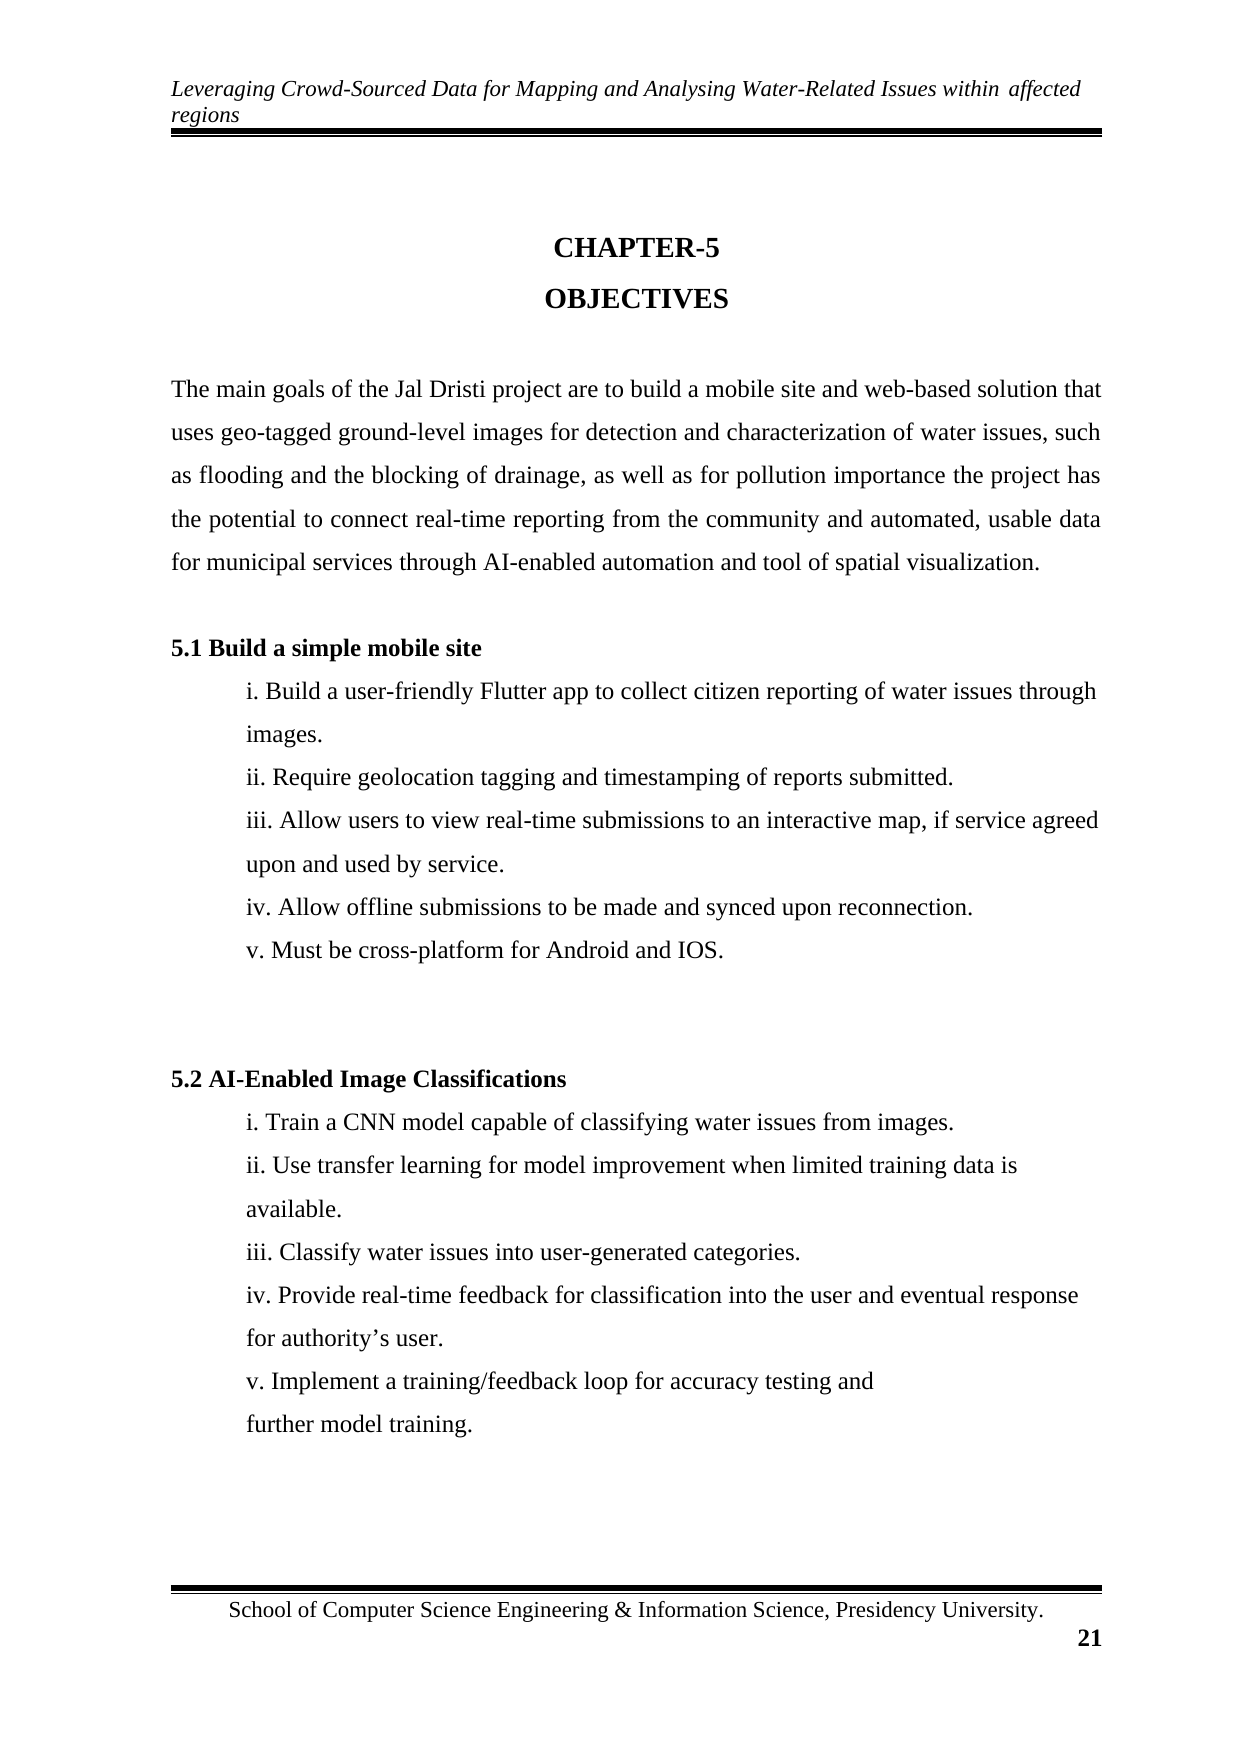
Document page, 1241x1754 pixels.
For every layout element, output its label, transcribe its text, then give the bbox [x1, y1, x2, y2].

text v. Must be cross-platform for Android and IOS. [246, 935, 1102, 964]
text v. Implement a training/feedback loop for accuracy testing and further model training. [246, 1366, 1102, 1438]
text iii. Classify water issues into user-generated categories. [246, 1237, 1102, 1266]
text OBJECTIVES [171, 281, 1102, 314]
text i. Train a CNN model capable of classifying water issues from images. [246, 1107, 1102, 1136]
text iv. Provide real-time feedback for classification into the user and eventual response for authority’s user. [246, 1280, 1102, 1352]
text 5.2 AI-Enabled Image Classifications [171, 1064, 1102, 1093]
text The main goals of the Jal Dristi project are to build a mobile site and web-based solution that uses geo-tagged ground-level images for detection and characterization of water issues, such as flooding and the blocking of drainage, as well as for pollution importance the project has the potential to connect real-time reporting from the community and automated, usable data for municipal services through AI-enabled automation and tool of spatial visualization. [171, 374, 1102, 576]
text i. Build a user-friendly Flutter app to collect citizen reporting of water issues through images. [246, 676, 1102, 748]
text iii. Allow users to view real-time submissions to an interactive map, if service agreed upon and used by service. [246, 806, 1102, 877]
text ii. Require geolocation tagging and timestamping of reports submitted. [246, 762, 1102, 791]
text CHAPTER-5 [171, 231, 1102, 264]
text 5.1 Build a simple mobile site [171, 633, 1102, 662]
text ii. Use transfer learning for model improvement when limited training data is available. [246, 1151, 1102, 1222]
text iv. Allow offline submissions to be made and synced upon reconnection. [246, 892, 1102, 921]
